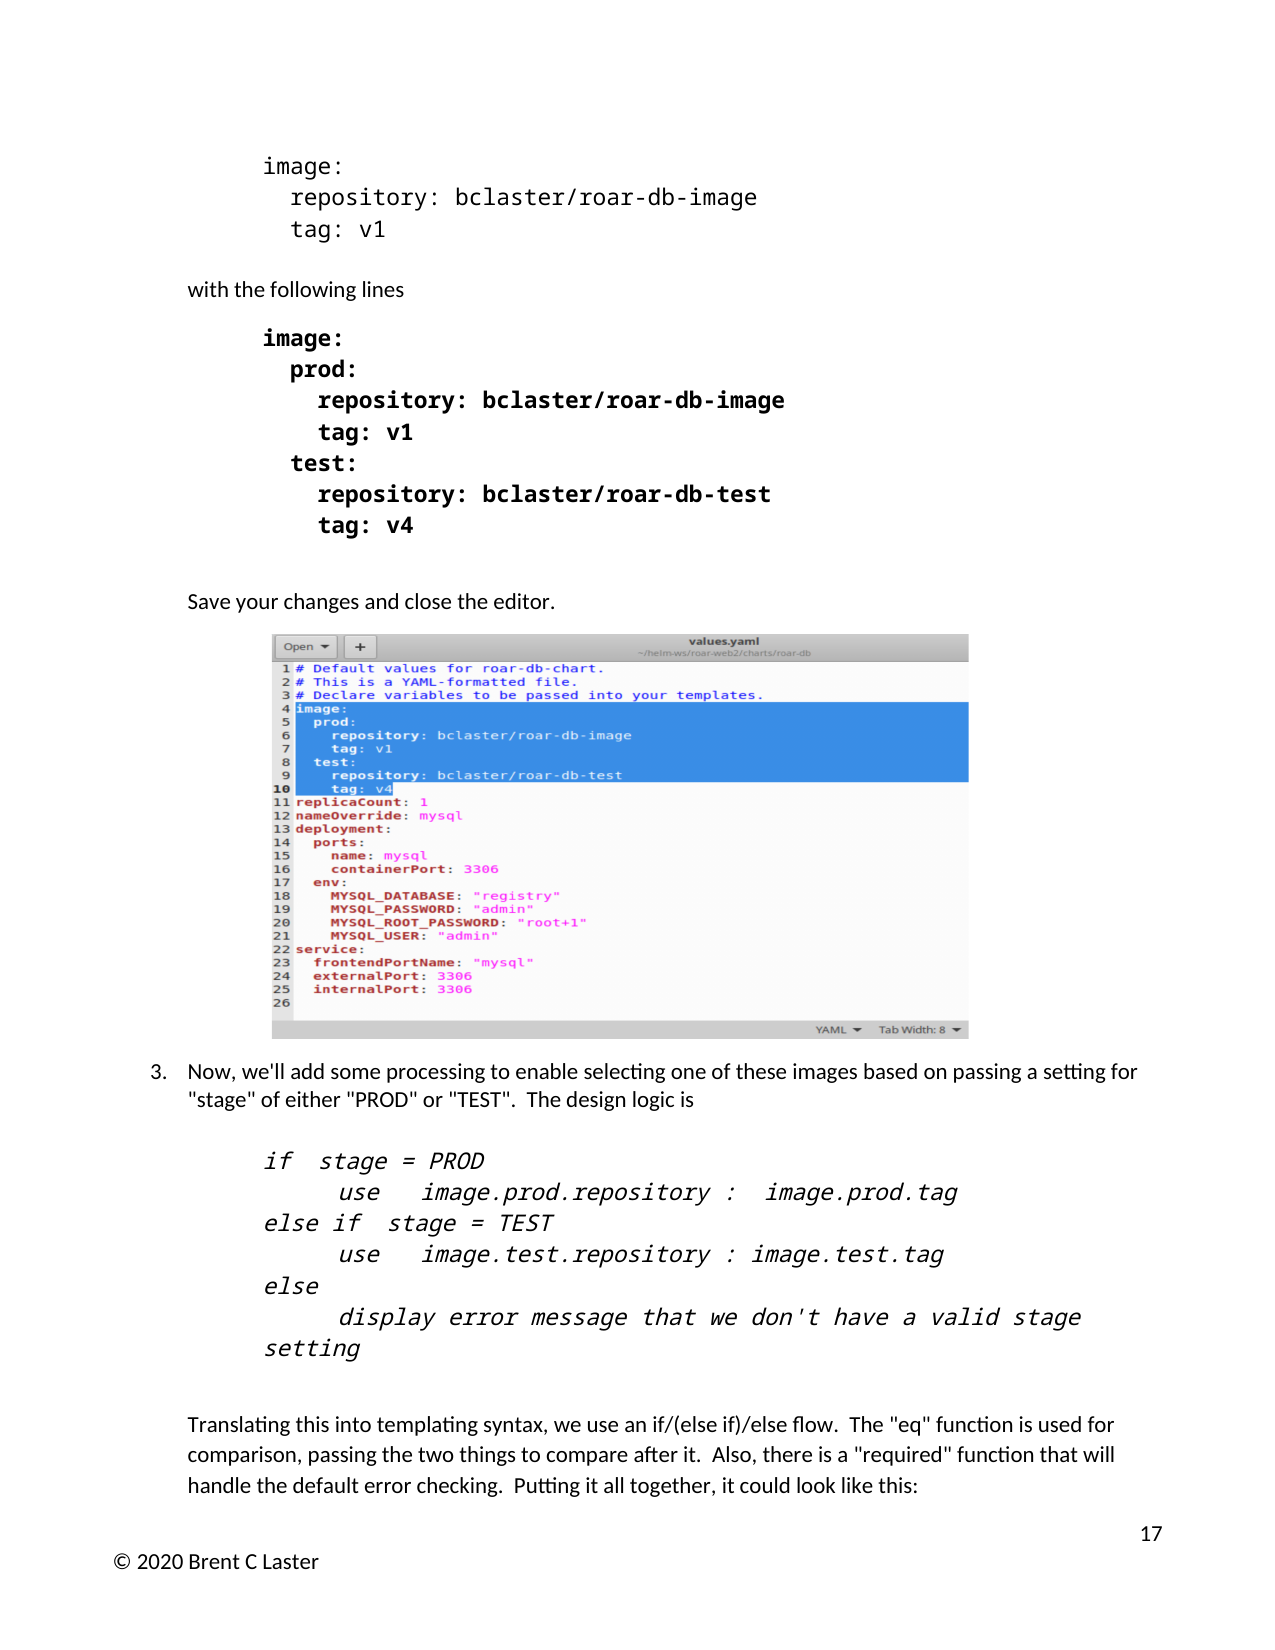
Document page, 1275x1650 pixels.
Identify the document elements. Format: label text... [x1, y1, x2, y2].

text use image.prod.repository : image.prod.tag [262, 1176, 1162, 1207]
text Save your changes and close the editor. [112, 587, 1162, 616]
text tag: v4 [262, 509, 1162, 541]
text tag: v1 [187, 212, 1162, 244]
list Now, we'll add some processing to enable selecting one of these images based on passing a setting for "stage" of either "PROD" or "TEST". The design logic is [150, 1057, 1162, 1113]
text ﻿image: [112, 322, 1162, 353]
text else [262, 1270, 1162, 1301]
text with the following lines [112, 275, 1162, 303]
text repository: bclaster/roar-db-test [112, 478, 1162, 509]
text prod: [112, 353, 1162, 384]
text test: [112, 447, 1162, 478]
text Translating this into templating syntax, we use an if/(else if)/else flow. The "eq" function is used for comparison, passing the two things to compare after it. Also, there is a "required" function that will handle the default error checking. Putting it all together, it could look like this: [187, 1410, 1162, 1499]
text repository: bclaster/roar-db-image [187, 181, 1162, 212]
text display error message that we don't have a valid stage setting [262, 1301, 1162, 1363]
text if stage = PROD [262, 1145, 1162, 1176]
text use image.test.repository : image.test.tag [262, 1238, 1162, 1270]
text image: [187, 150, 1162, 181]
text else if stage = TEST [262, 1207, 1162, 1238]
text repository: bclaster/roar-db-image [112, 384, 1162, 416]
text tag: v1 [112, 416, 1162, 447]
picture [271, 634, 969, 1039]
